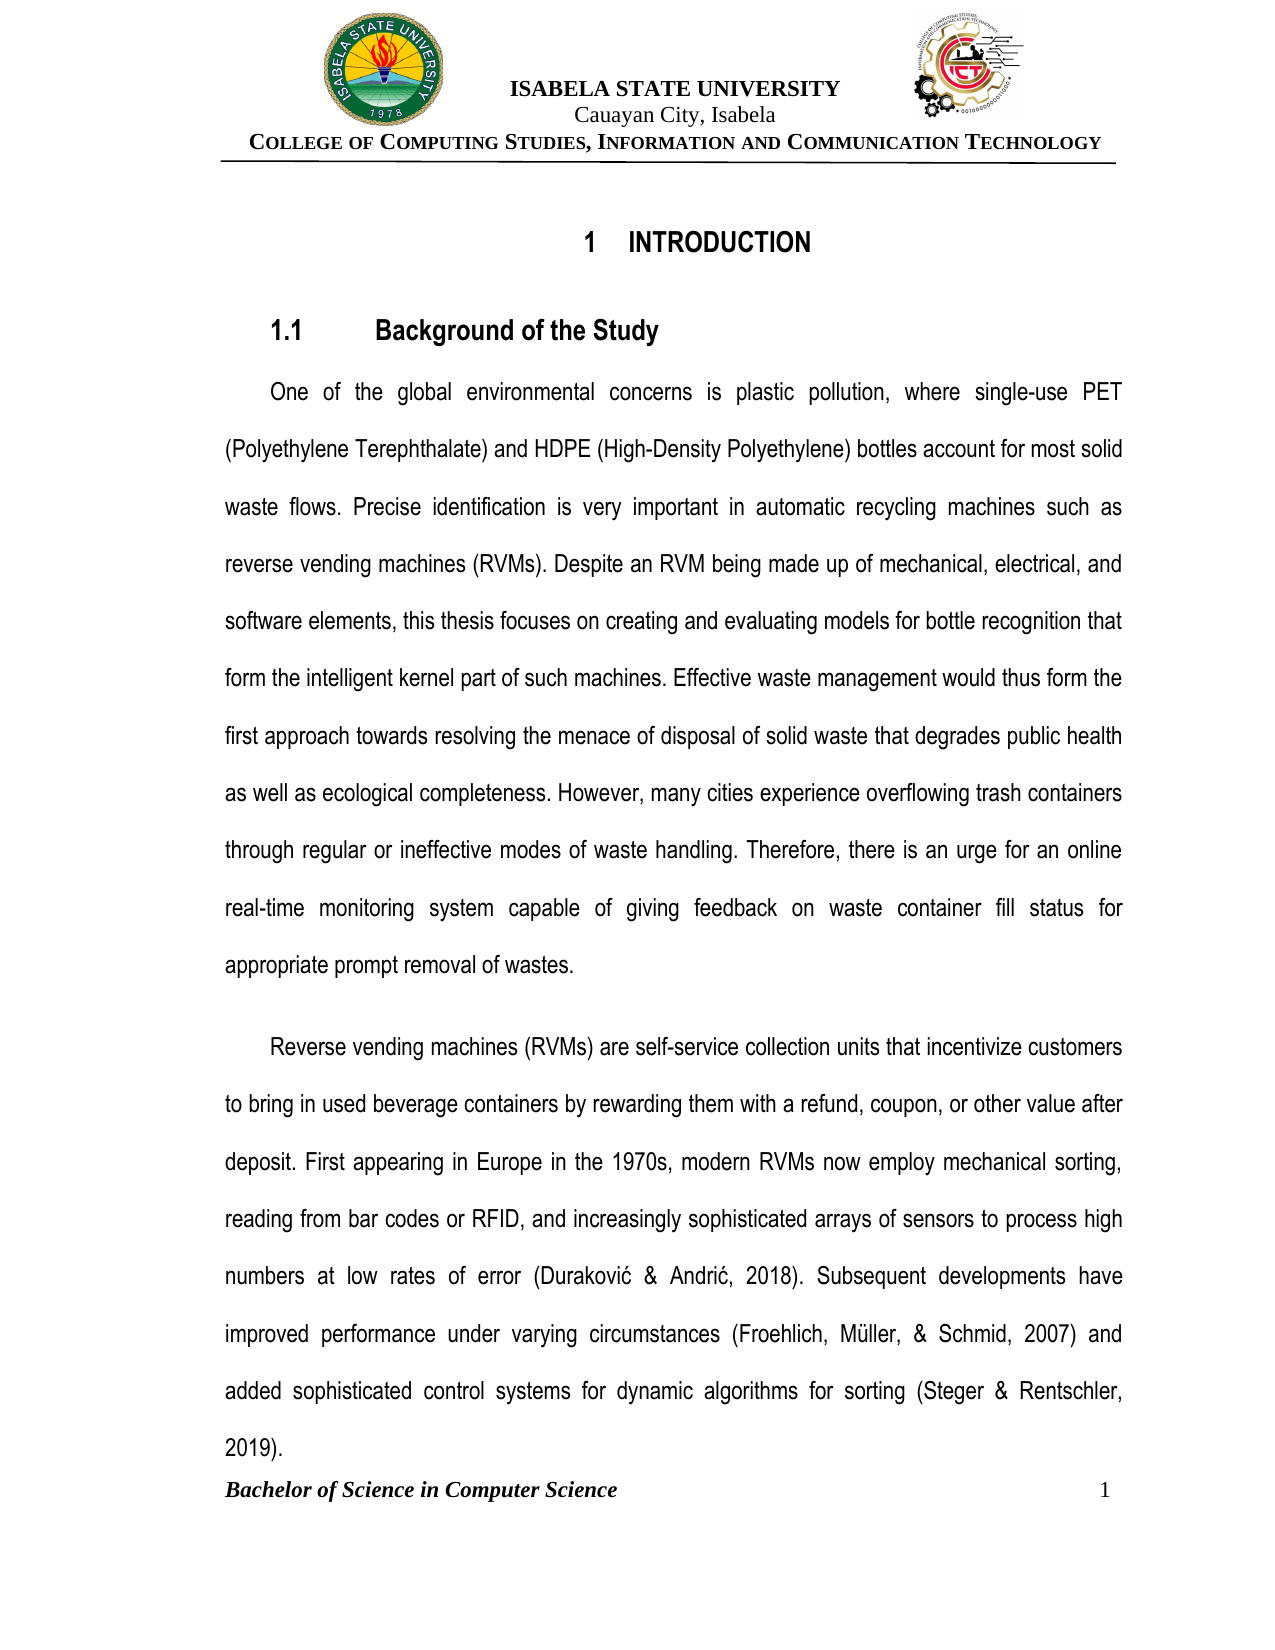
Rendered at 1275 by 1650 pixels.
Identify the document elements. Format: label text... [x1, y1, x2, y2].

text One of the global environmental concerns is plastic pollution, where single-use PET (Polyethylene Terephthalate) and HDPE (High-Density Polyethylene) bottles account for most solid waste flows. Precise identification is very important in automatic recycling machines such as reverse vending machines (RVMs). Despite an RVM being made up of mechanical, electrical, and software elements, this thesis focuses on creating and evaluating models for bottle recognition that form the intelligent kernel part of such machines. Effective waste management would thus form the first approach towards resolving the menace of disposal of solid waste that degrades public health as well as ecological completeness. However, many cities experience overflowing trash containers through regular or ineffective modes of waste handling. Therefore, there is an urge for an online real-time monitoring system capable of giving feedback on waste container fill status for appropriate prompt removal of wastes. [225, 377, 1125, 978]
subtitle INTRODUCTION [270, 225, 1125, 258]
picture [323, 12, 443, 126]
picture [907, 9, 1027, 123]
text Reverse vending machines (RVMs) are self-service collection units that incentivize customers to bring in used beverage containers by rewarding them with a refund, coupon, or other value after deposit. First appearing in Europe in the 1970s, modern RVMs now employ mechanical sorting, reading from bar codes or RFID, and increasingly sophisticated arrays of sensors to process high numbers at low rates of error (Duraković & Andrić, 2018). Subsequent developments have improved performance under varying circumstances (Froehlich, Müller, & Schmid, 2007) and added sophisticated control systems for dynamic algorithms for sorting (Steger & Rentschler, 2019). [225, 1032, 1125, 1462]
subtitle Background of the Study [270, 313, 1125, 347]
